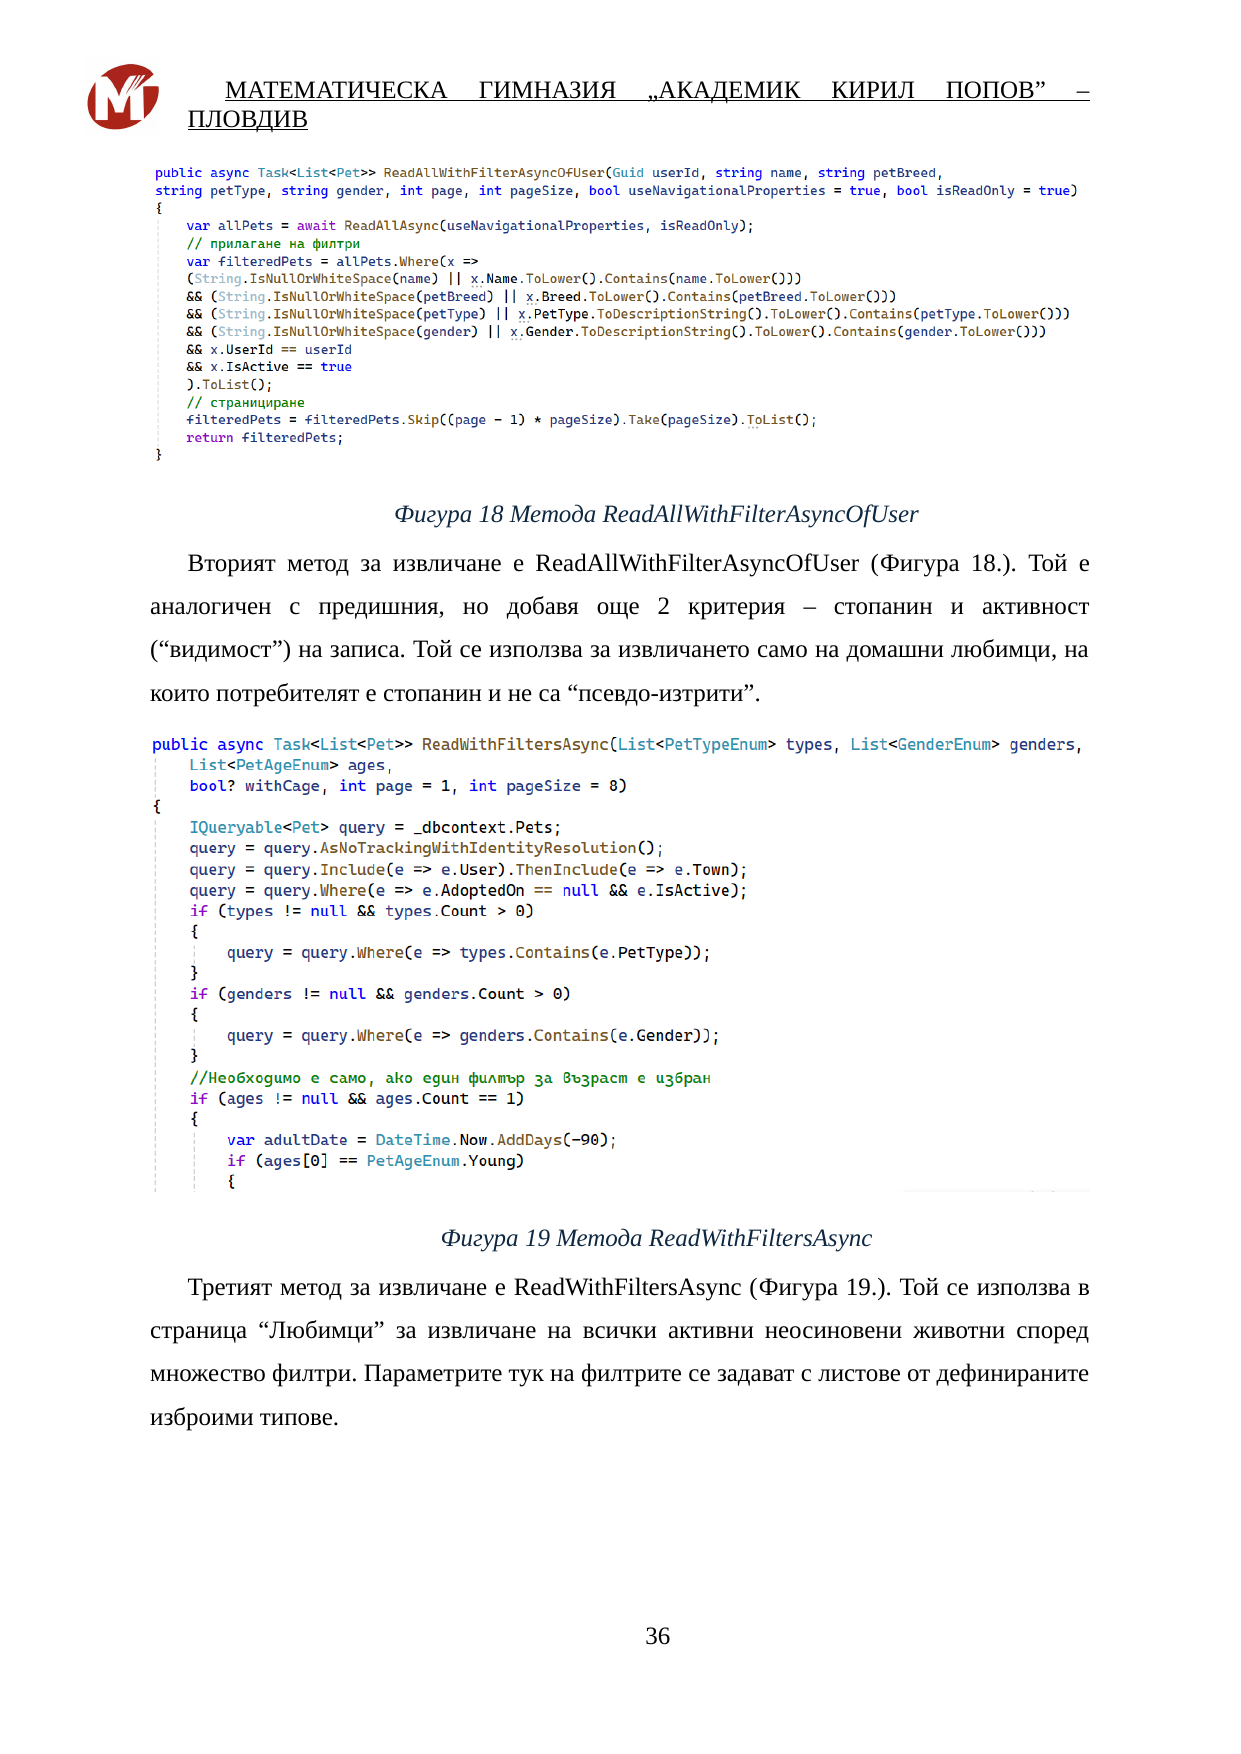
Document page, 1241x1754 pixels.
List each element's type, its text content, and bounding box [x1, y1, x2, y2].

picture [83, 58, 162, 137]
picture [150, 161, 1091, 468]
picture [150, 737, 1091, 1192]
text Фигура 18 Метода ReadAllWithFilterAsyncOfUser [187, 499, 1090, 527]
text Фигура 19 Метода ReadWithFiltersAsync [187, 1223, 1090, 1251]
text Вторият метод за извличане е ReadAllWithFilterAsyncOfUser (Фигура 18.). Той е аналогичен с предишния, но добавя още 2 критерия – стопанин и активност (“видимост”) на записа. Той се използва за извличането само на домашни любимци, на които потребителят е стопанин и не са “псевдо-изтрити”. [150, 548, 1090, 706]
text Третият метод за извличане е ReadWithFiltersAsync (Фигура 19.). Той се използва в страница “Любимци” за извличане на всички активни неосиновени животни според множество филтри. Параметрите тук на филтрите се задават с листове от дефинираните изброими типове. [150, 1272, 1090, 1430]
